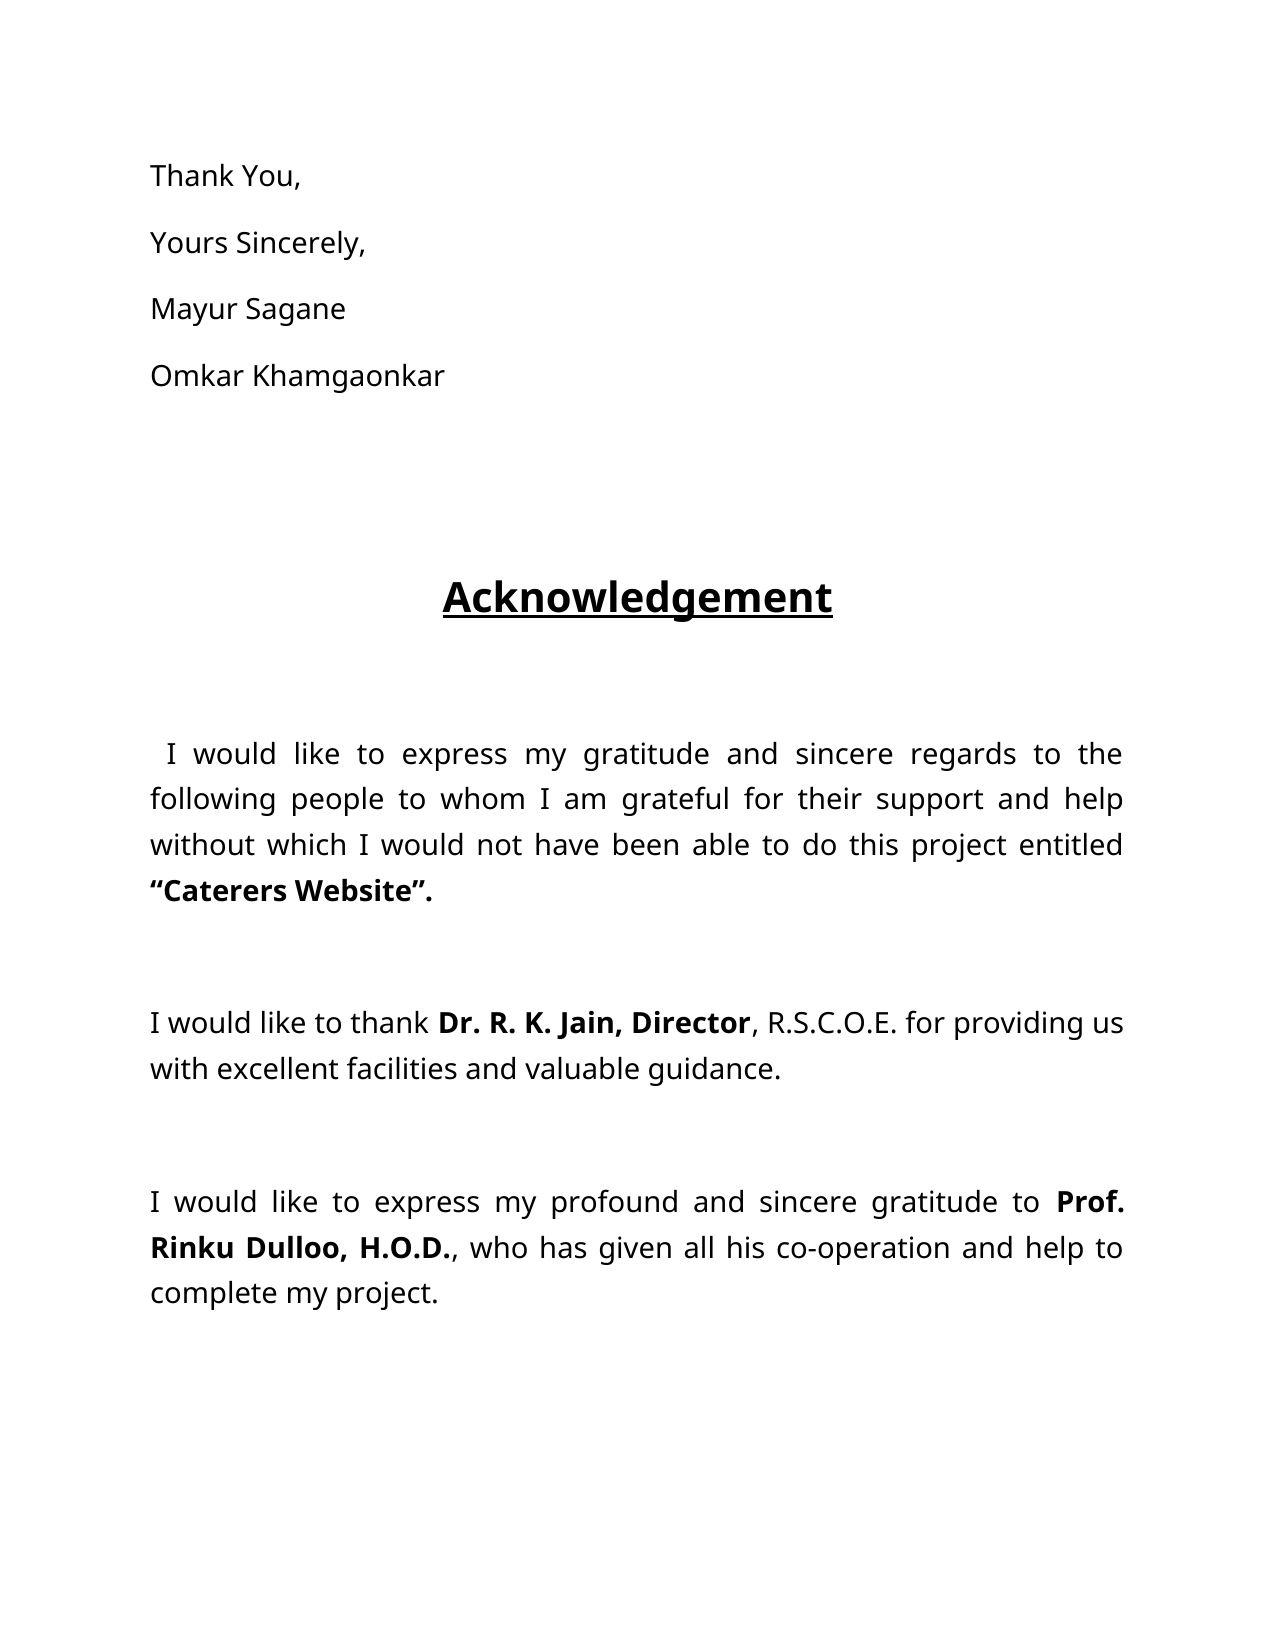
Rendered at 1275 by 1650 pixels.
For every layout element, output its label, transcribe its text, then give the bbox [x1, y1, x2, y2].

text Mayur Sagane [150, 289, 1125, 328]
text Omkar Khamgaonkar [150, 355, 1125, 395]
text I would like to express my profound and sincere gratitude to Prof. Rinku Dulloo, H.O.D., who has given all his co-operation and help to complete my project. [150, 1181, 1125, 1312]
text Yours Sincerely, [150, 222, 1125, 262]
text Acknowledgement [150, 567, 1125, 624]
text Thank You, [150, 156, 1125, 195]
text I would like to express my gratitude and sincere regards to the following people to whom I am grateful for their support and help without which I would not have been able to do this project entitled “Caterers Website”. [150, 733, 1125, 909]
text I would like to thank Dr. R. K. Jain, Director, R.S.C.O.E. for providing us with excellent facilities and valuable guidance. [150, 1003, 1125, 1088]
